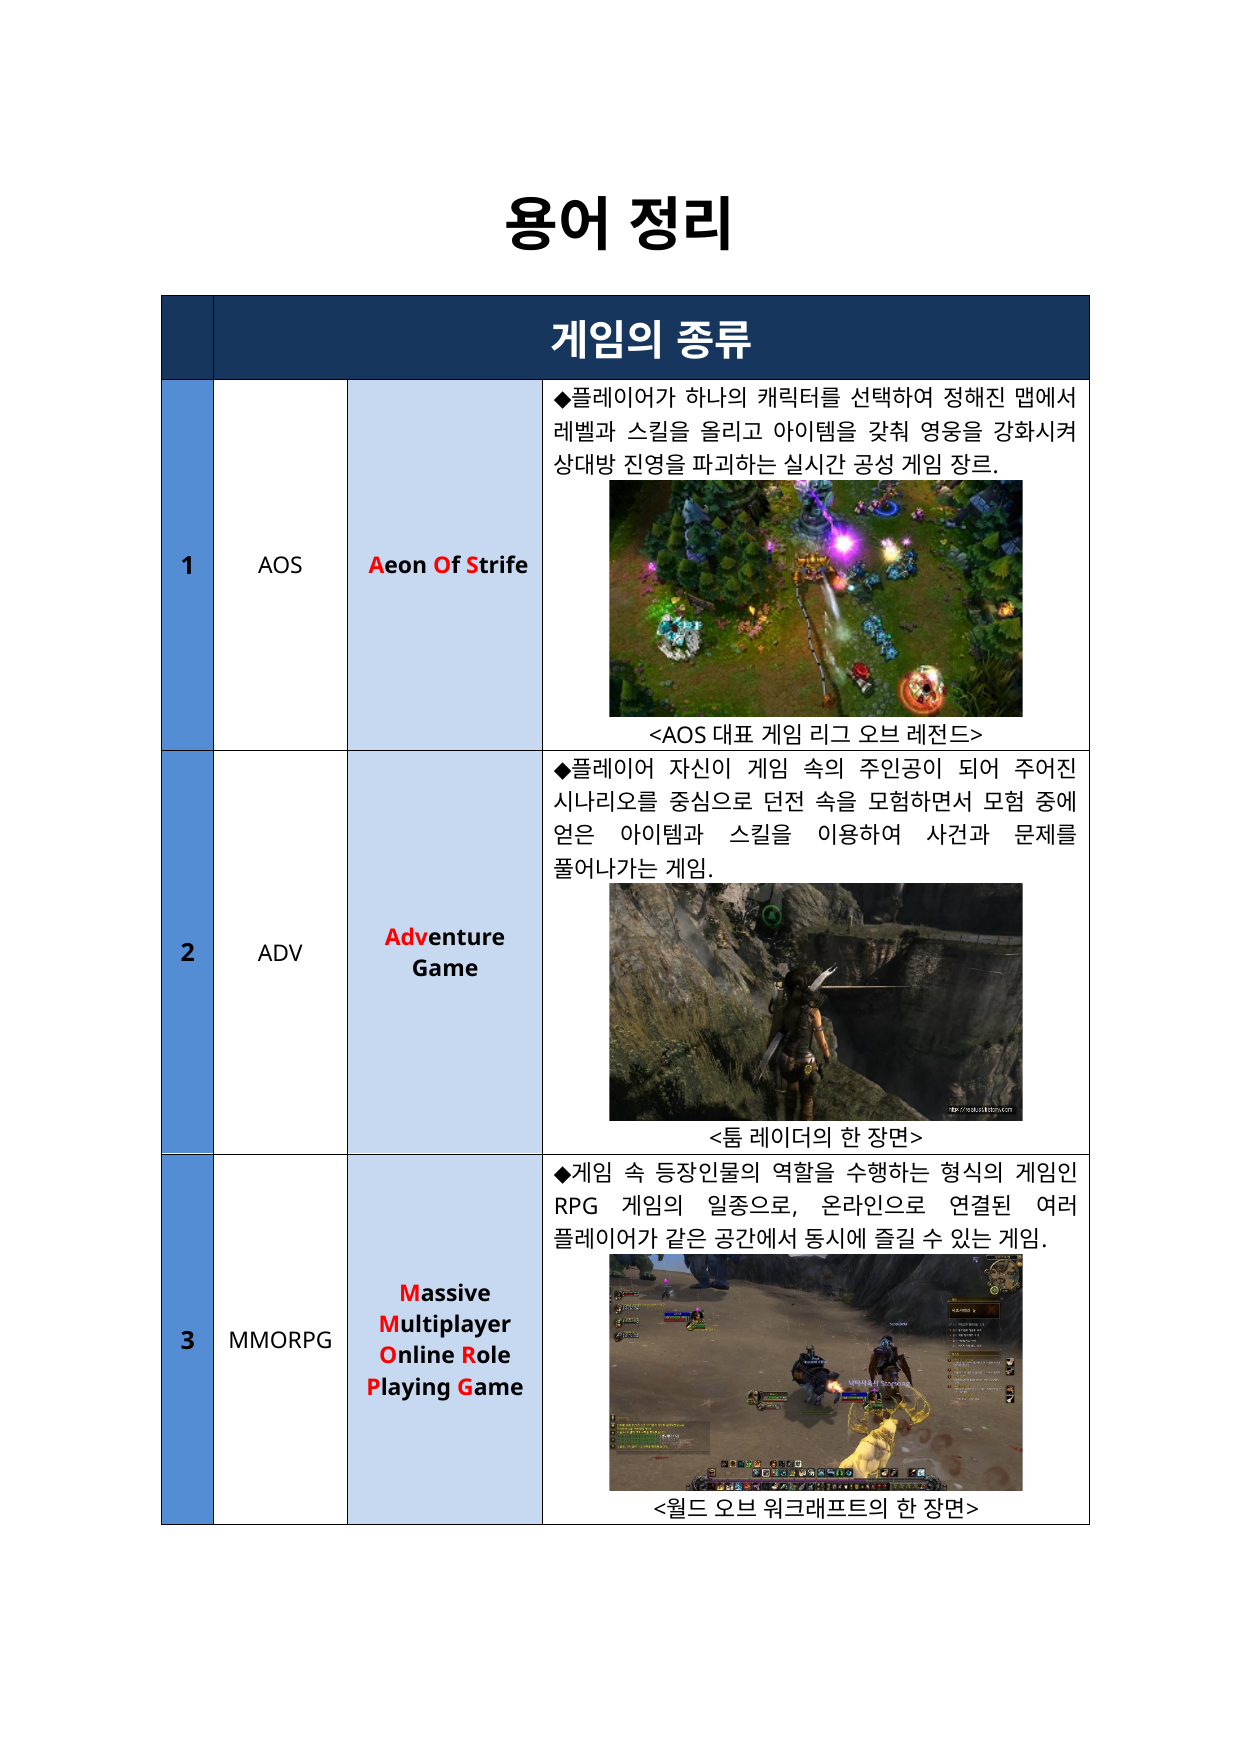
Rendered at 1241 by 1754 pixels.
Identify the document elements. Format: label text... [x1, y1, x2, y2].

table_cell MMORPG [214, 1155, 347, 1524]
table_header [162, 296, 213, 379]
table_cell 3 [162, 1155, 213, 1524]
table_cell 2 [162, 751, 213, 1153]
picture [609, 883, 1023, 1121]
table_cell ◆플레이어 자신이 게임 속의 주인공이 되어 주어진 시나리오를 중심으로 던전 속을 모험하면서 모험 중에 얻은 아이템과 스킬을 이용하여 사건과 문제를 풀어나가는 게임. <툼 레이더의 한 장면> [543, 751, 1089, 1153]
table_cell 1 [162, 380, 213, 750]
table_cell Massive Multiplayer Online Role Playing Game [348, 1155, 542, 1524]
table_cell Adventure Game [348, 751, 542, 1153]
picture [609, 480, 1023, 717]
picture [609, 1254, 1023, 1491]
text 용어 정리 [150, 177, 1090, 262]
table_cell ◆플레이어가 하나의 캐릭터를 선택하여 정해진 맵에서 레벨과 스킬을 올리고 아이템을 갖춰 영웅을 강화시켜 상대방 진영을 파괴하는 실시간 공성 게임 장르. <AOS 대표 게임 리그 오브 레전드> [543, 380, 1089, 750]
table_header 게임의 종류 [214, 296, 1089, 379]
table_cell ◆게임 속 등장인물의 역할을 수행하는 형식의 게임인 RPG 게임의 일종으로, 온라인으로 연결된 여러 플레이어가 같은 공간에서 동시에 즐길 수 있는 게임. <월드 오브 워크래프트의 한 장면> [543, 1155, 1089, 1524]
table_cell ADV [214, 751, 347, 1153]
table_cell AOS [214, 380, 347, 750]
table_cell Aeon Of Strife [348, 380, 542, 750]
